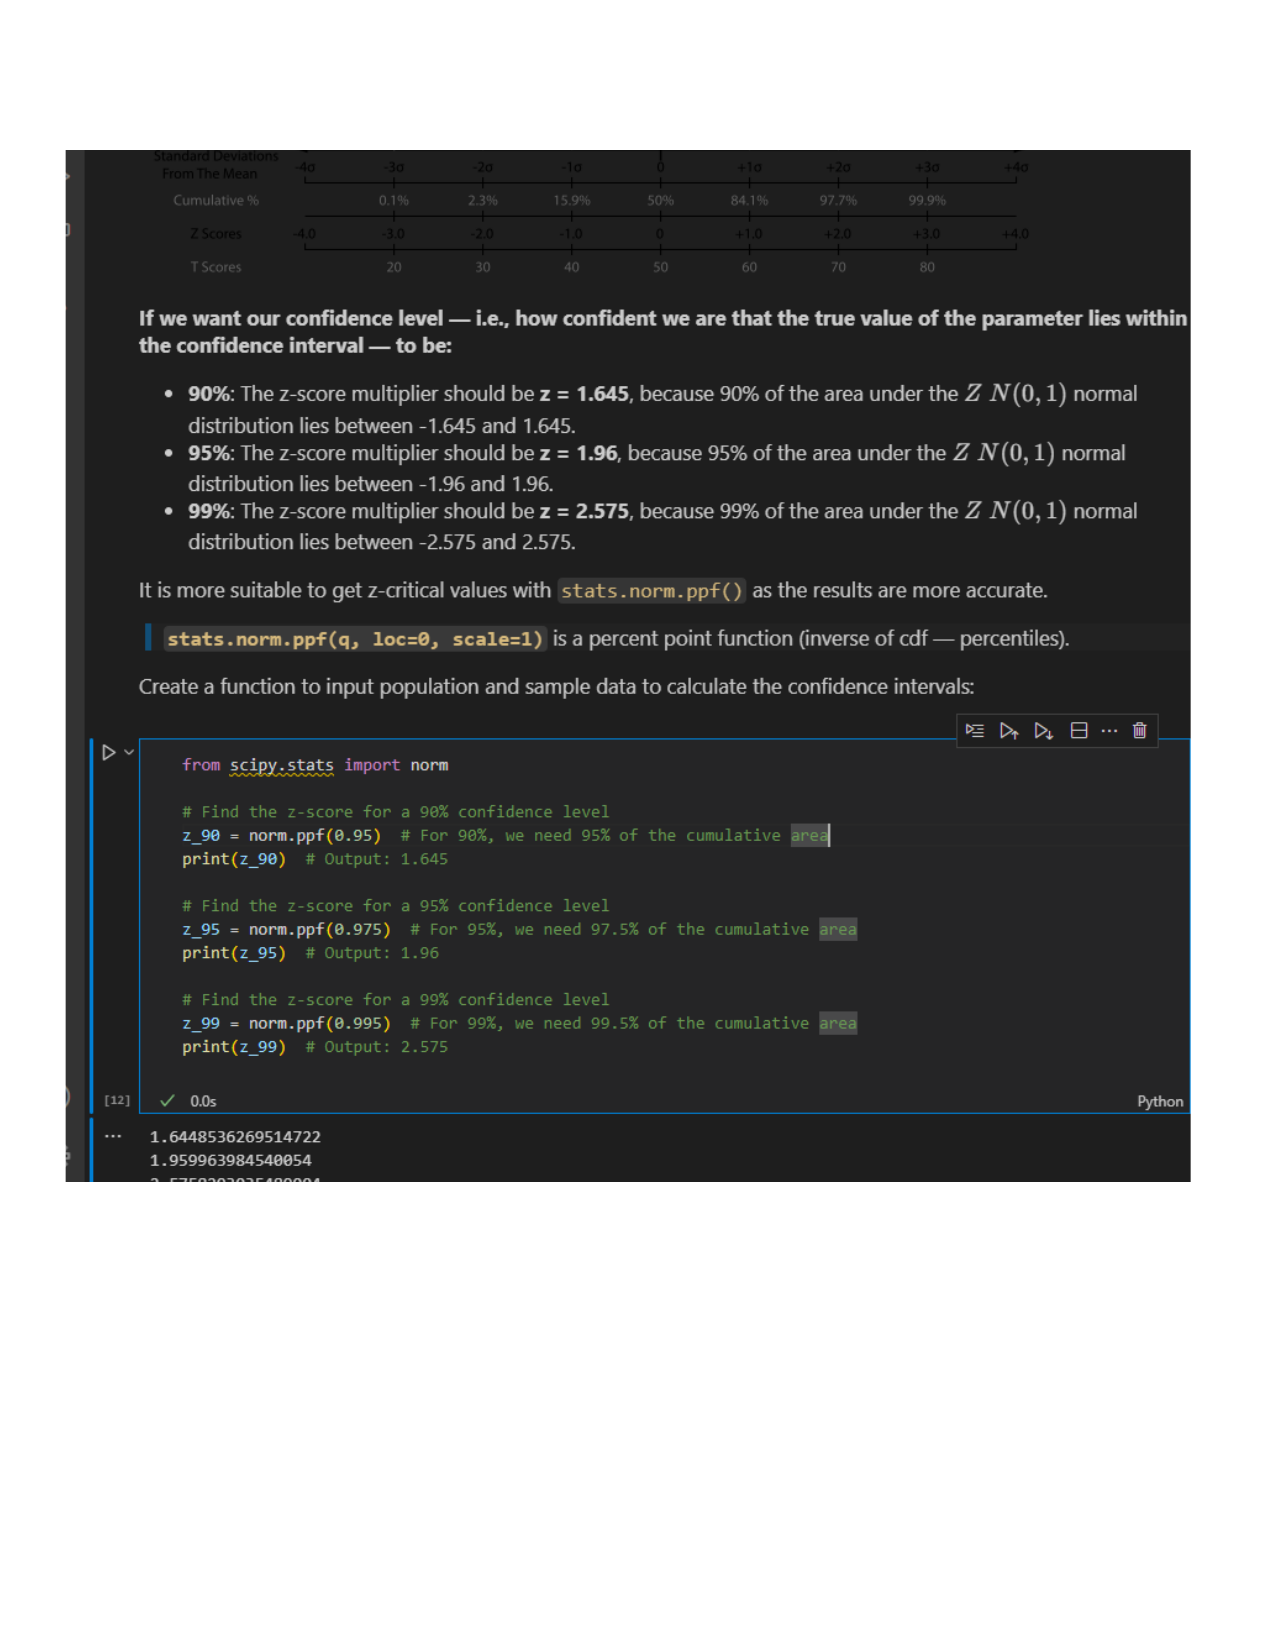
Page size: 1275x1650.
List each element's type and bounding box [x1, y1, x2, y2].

picture [65, 150, 1191, 1182]
